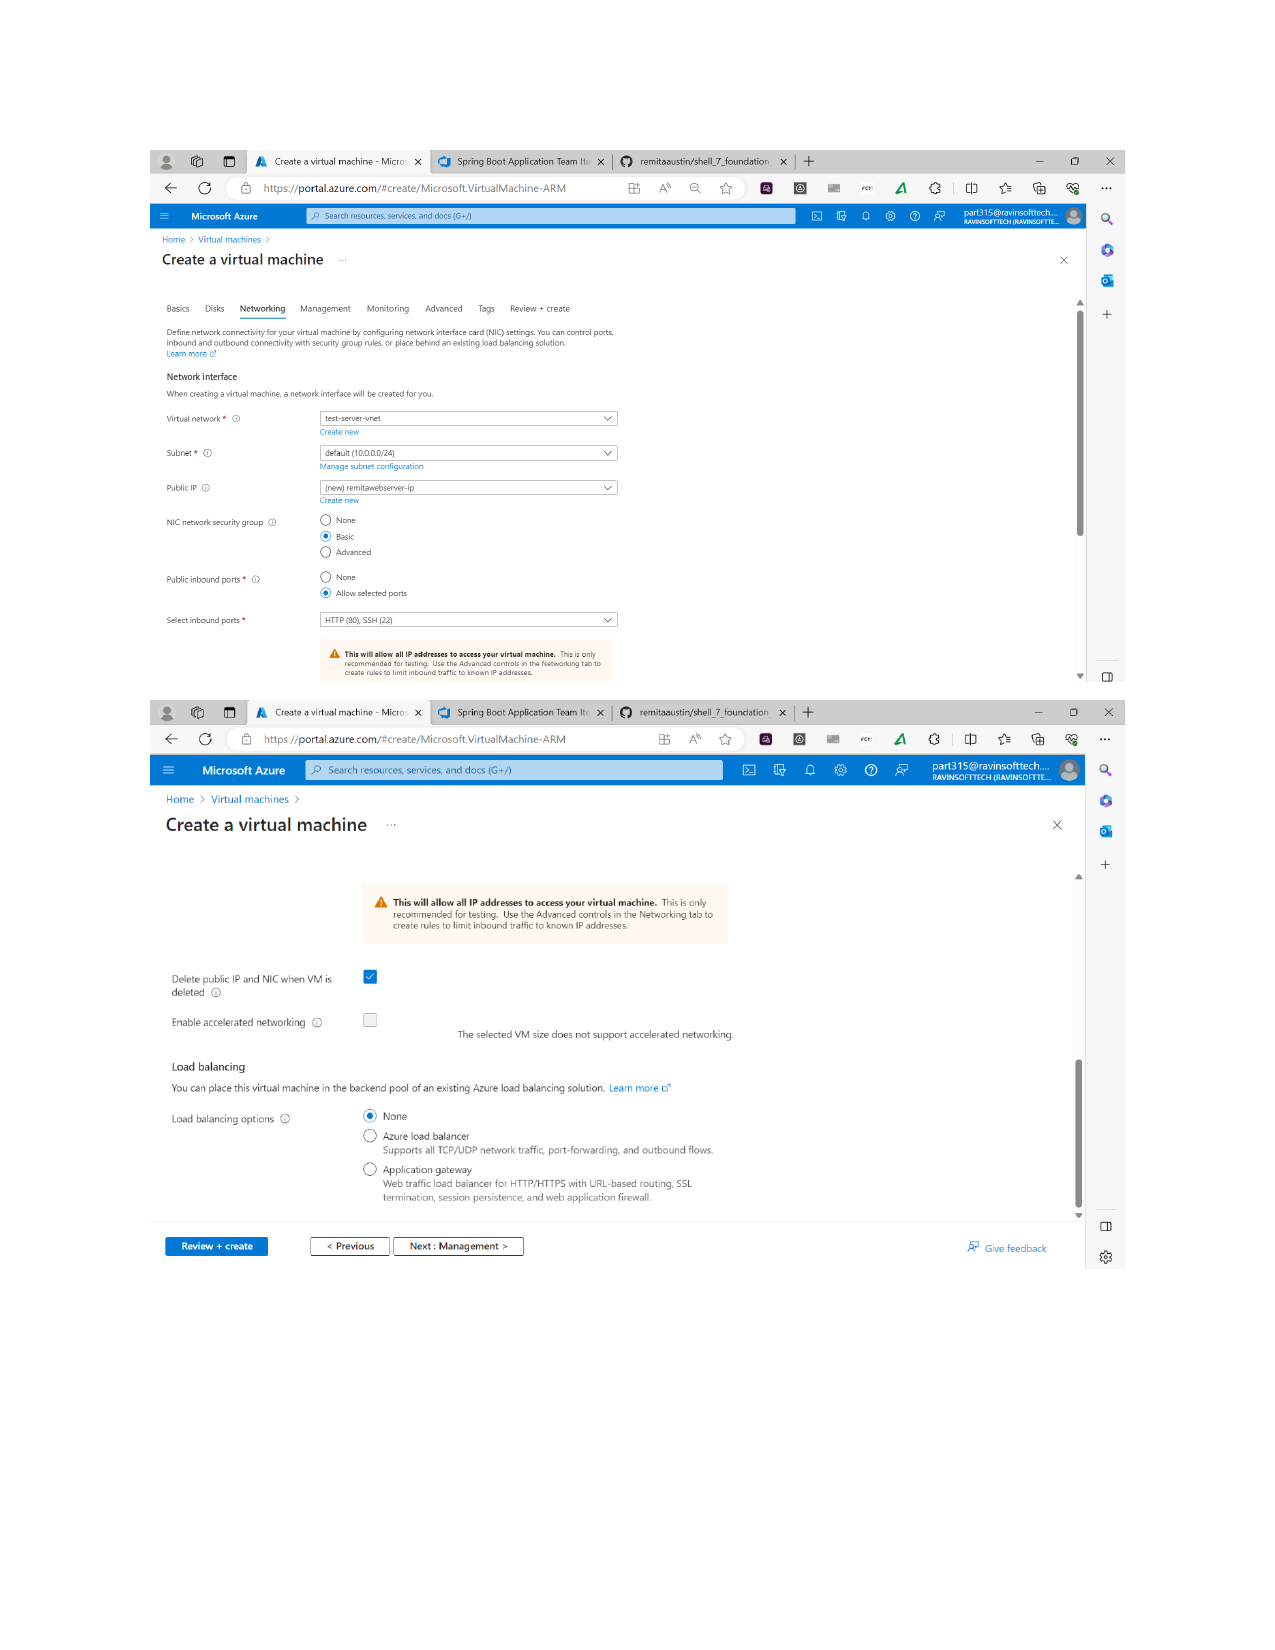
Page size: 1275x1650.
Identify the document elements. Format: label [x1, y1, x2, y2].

picture [150, 150, 1125, 682]
picture [150, 700, 1125, 1269]
